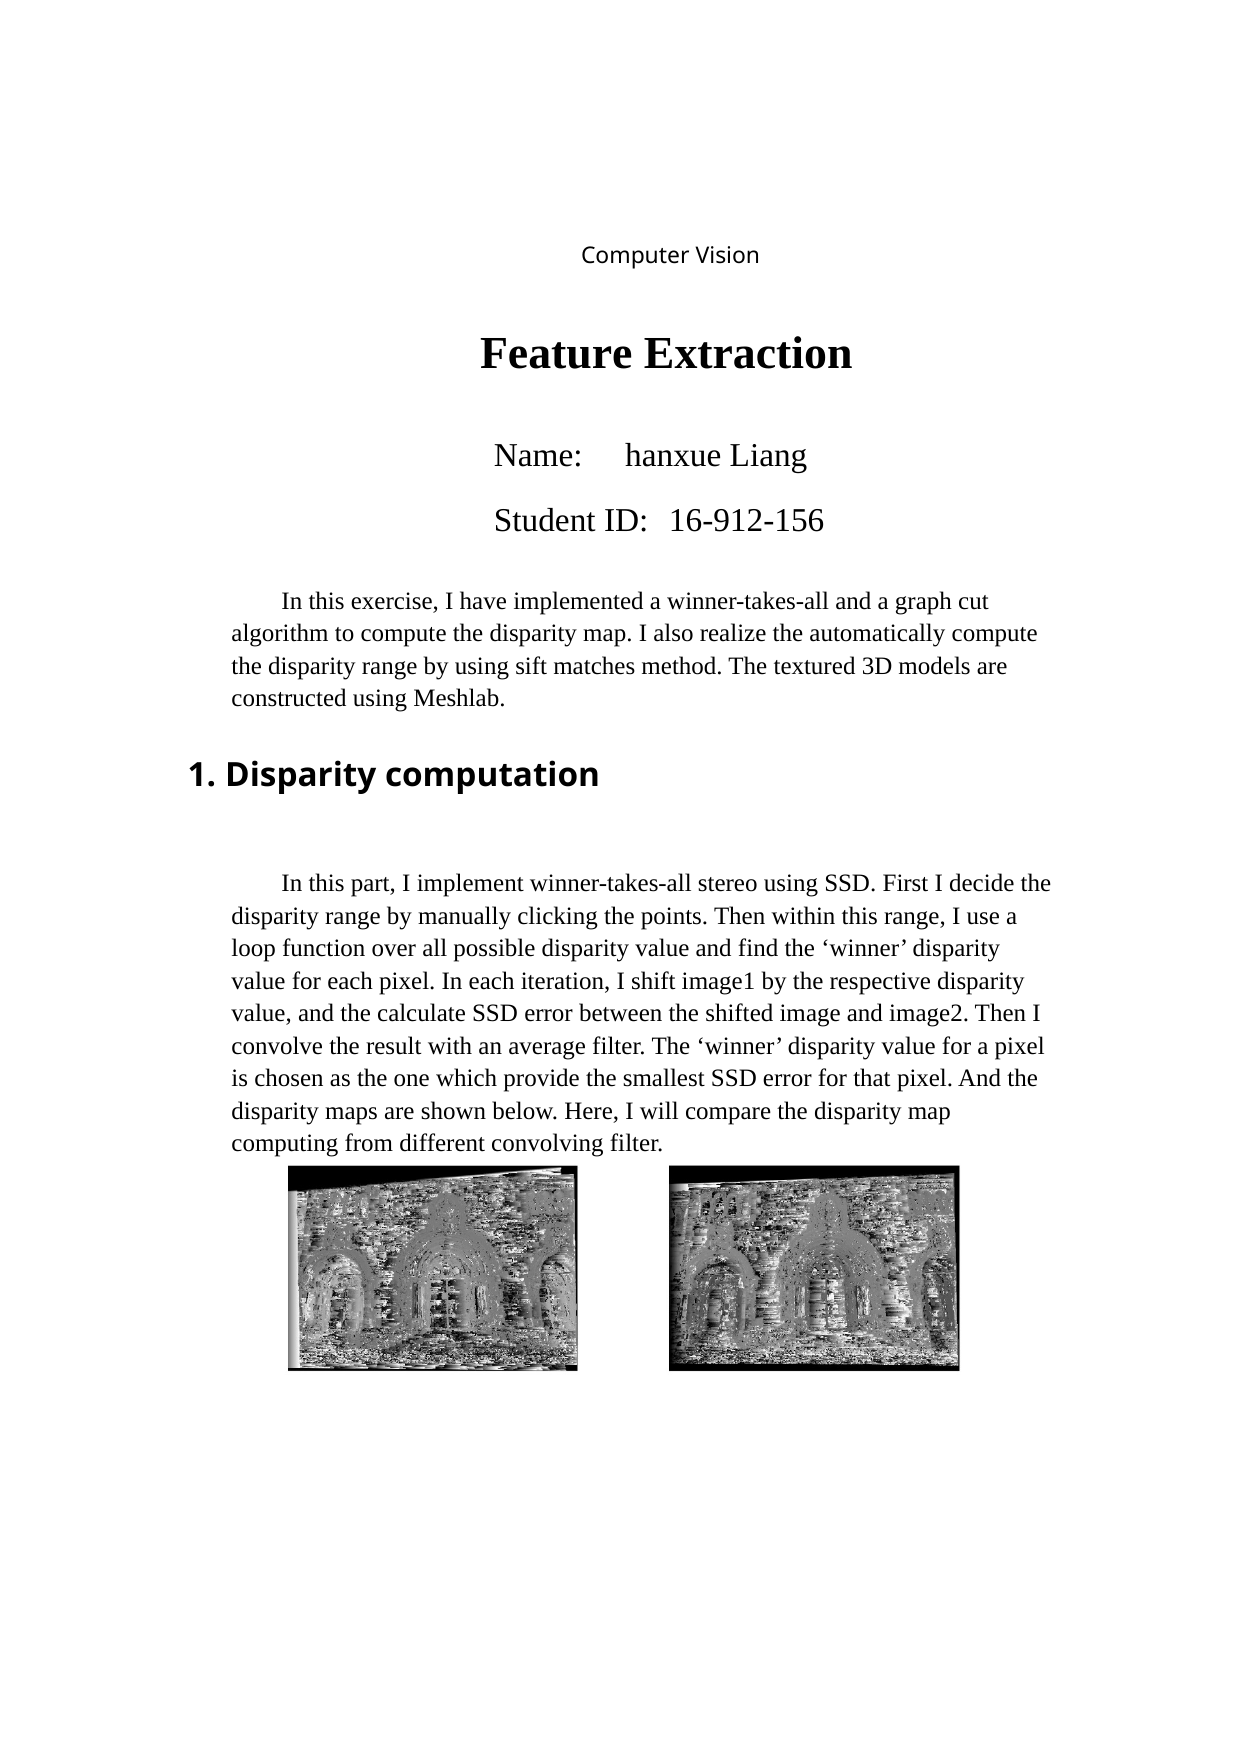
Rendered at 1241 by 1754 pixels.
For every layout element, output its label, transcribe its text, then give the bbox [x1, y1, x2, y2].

picture [278, 1158, 962, 1375]
text Name: hanxue Liang [494, 422, 1053, 487]
text Student ID: 16-912-156 [494, 487, 1053, 552]
list In this part, I implement winner-takes-all stereo using SSD. First I decide the disparity range by manually clicking the points. Then within this range, I use a loop function over all possible disparity value and find the ‘winner’ disparity value for each pixel. In each iteration, I shift image1 by the respective disparity value, and the calculate SSD error between the shifted image and image2. Then I convolve the result with an average filter. The ‘winner’ disparity value for a pixel is chosen as the one which provide the smallest SSD error for that pixel. And the disparity maps are shown below. Here, I will compare the disparity map computing from different convolving filter. [231, 866, 1053, 1159]
subtitle Disparity computation [187, 741, 1053, 806]
list In this exercise, I have implemented a winner-takes-all and a graph cut algorithm to compute the disparity map. I also realize the automatically compute the disparity range by using sift matches method. The textured 3D models are constructed using Meshlab. [231, 584, 1053, 714]
table_cell Feature Extraction [188, 314, 1053, 389]
